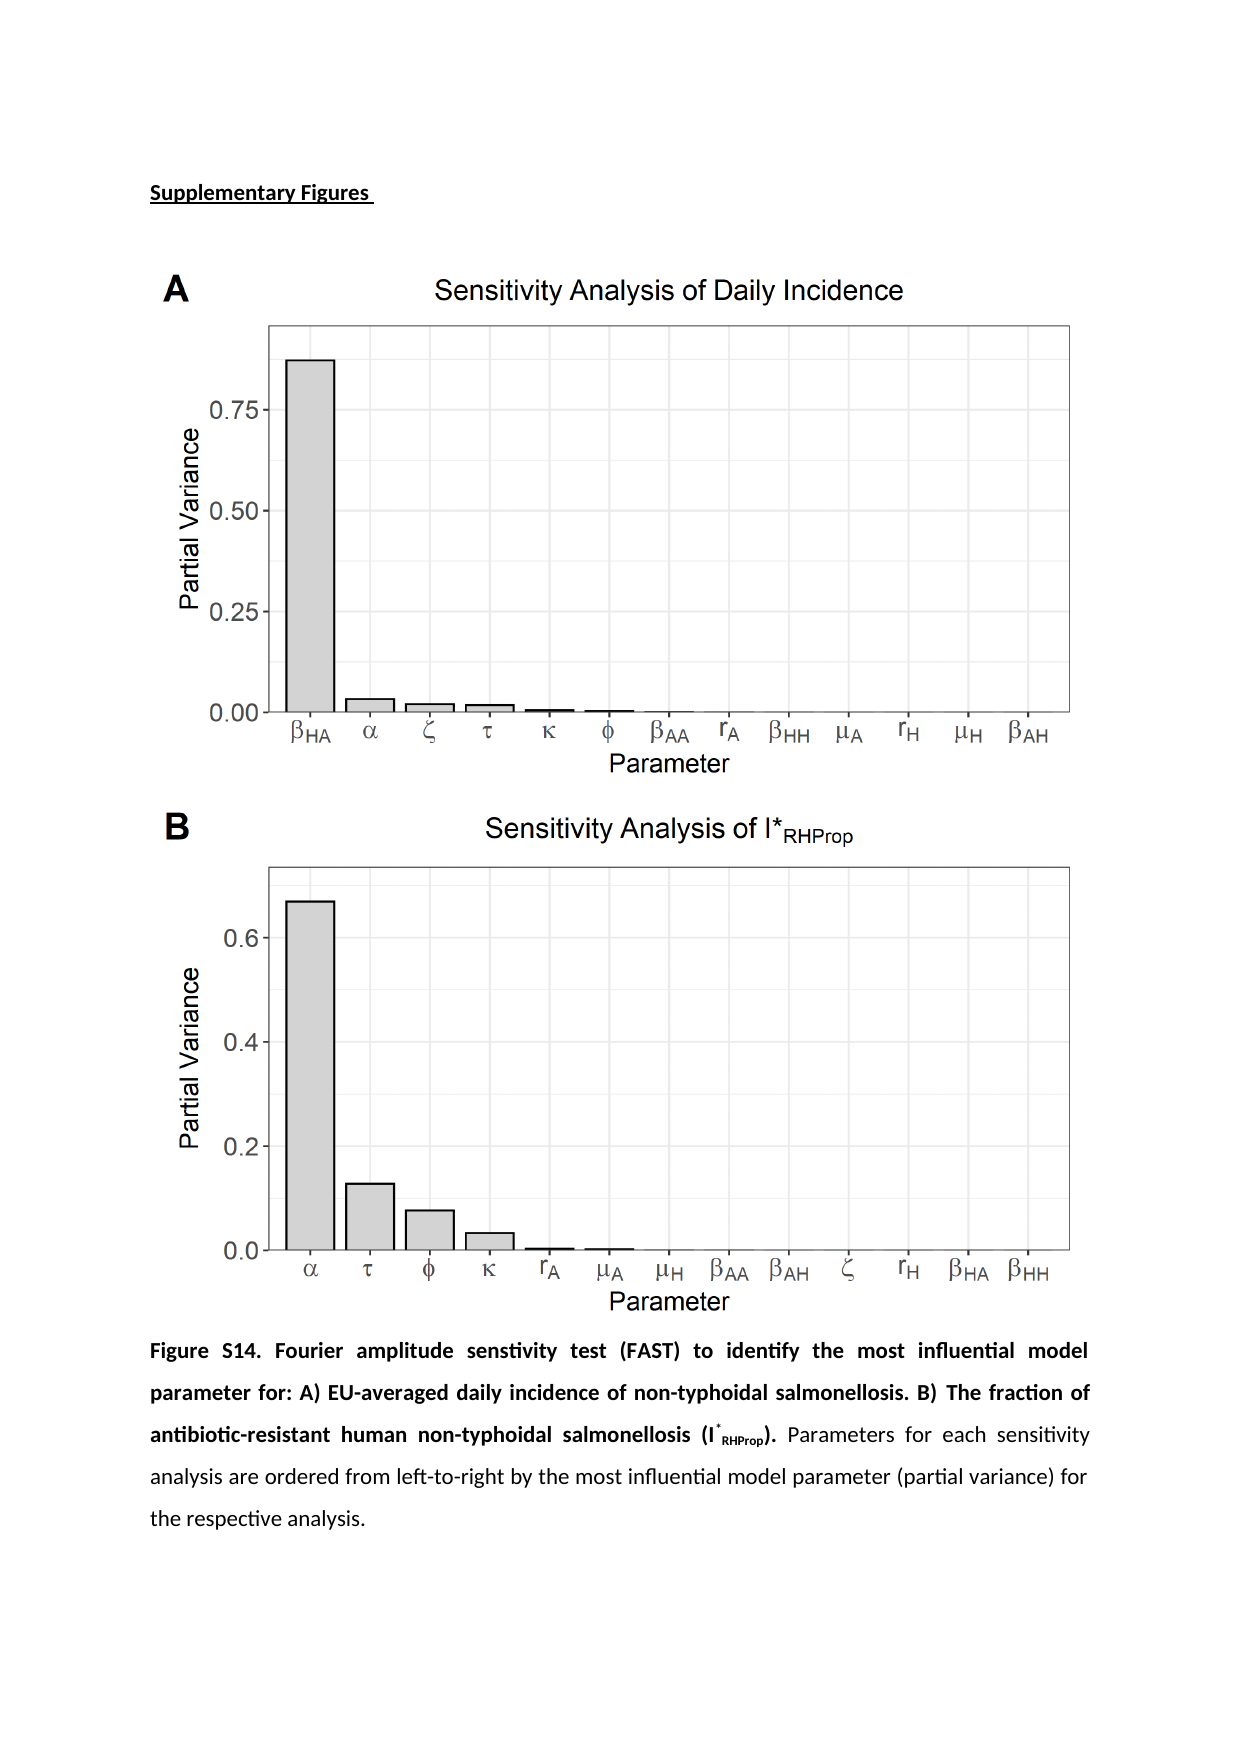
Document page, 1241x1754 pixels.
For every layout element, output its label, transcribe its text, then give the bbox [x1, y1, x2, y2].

picture [150, 262, 1091, 1337]
text Figure S14. Fourier amplitude senstivity test (FAST) to identify the most influential model parameter for: A) EU-averaged daily incidence of non-typhoidal salmonellosis. B) The fraction of antibiotic-resistant human non-typhoidal salmonellosis (I*RHProp). Parameters for each sensitivity analysis are ordered from left-to-right by the most influential model parameter (partial variance) for the respective analysis. [150, 1337, 1090, 1532]
text Supplementary Figures [150, 178, 1090, 206]
